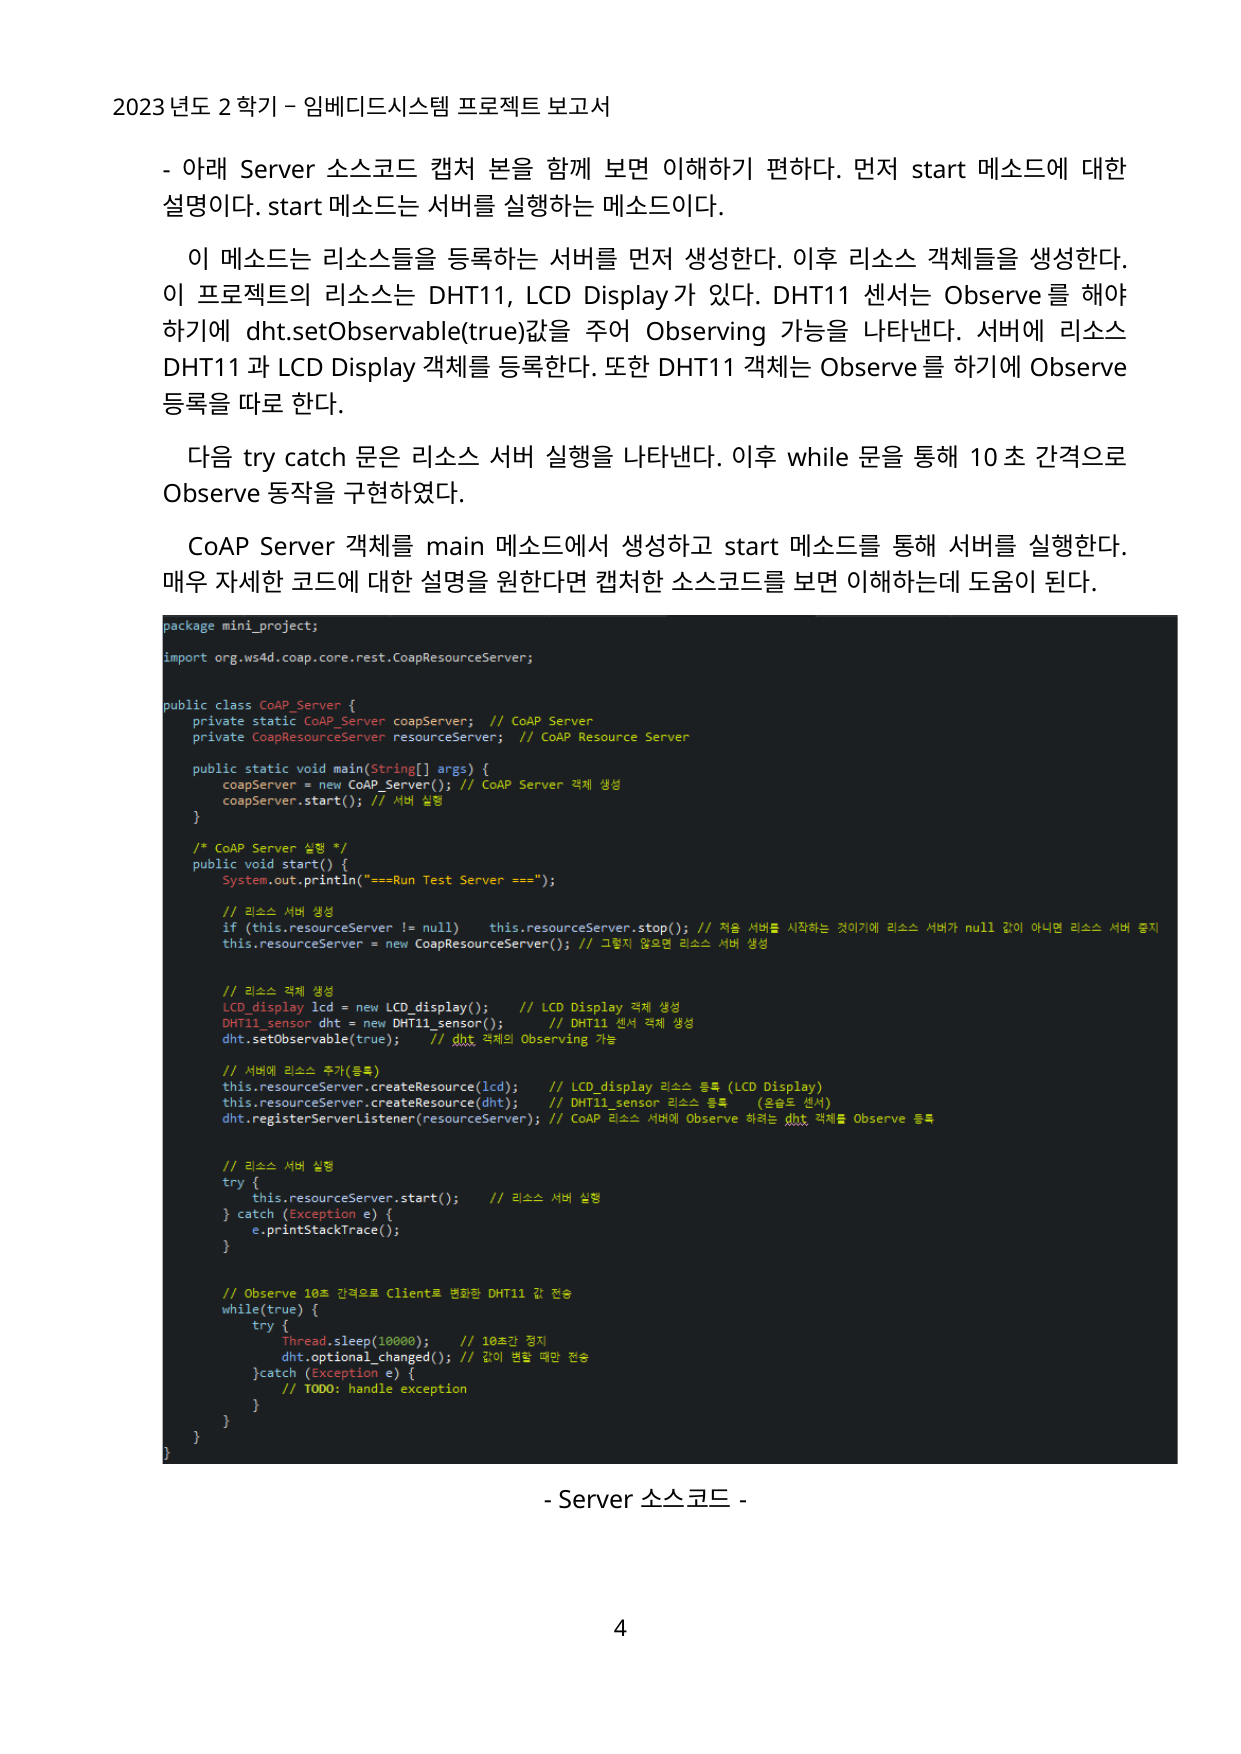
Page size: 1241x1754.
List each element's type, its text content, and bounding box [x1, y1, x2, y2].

picture [162, 615, 1178, 1464]
text 다음 try catch 문은 리소스 서버 실행을 나타낸다. 이후 while 문을 통해 10초 간격으로 Observe 동작을 구현하였다. [162, 437, 1128, 509]
text - Server 소스코드 - [112, 1480, 1128, 1516]
text - 아래 Server 소스코드 캡처 본을 함께 보면 이해하기 편하다. 먼저 start 메소드에 대한 설명이다. start 메소드는 서버를 실행하는 메소드이다. [162, 150, 1128, 222]
text 이 메소드는 리소스들을 등록하는 서버를 먼저 생성한다. 이후 리소스 객체들을 생성한다. 이 프로젝트의 리소스는 DHT11, LCD Display가 있다. DHT11 센서는 Observe를 해야 하기에 dht.setObservable(true)값을 주어 Observing 가능을 나타낸다. 서버에 리소스 DHT11과 LCD Display 객체를 등록한다. 또한 DHT11 객체는 Observe를 하기에 Observe 등록을 따로 한다. [162, 239, 1128, 420]
text CoAP Server 객체를 main 메소드에서 생성하고 start 메소드를 통해 서버를 실행한다. 매우 자세한 코드에 대한 설명을 원한다면 캡처한 소스코드를 보면 이해하는데 도움이 된다. [162, 526, 1128, 599]
